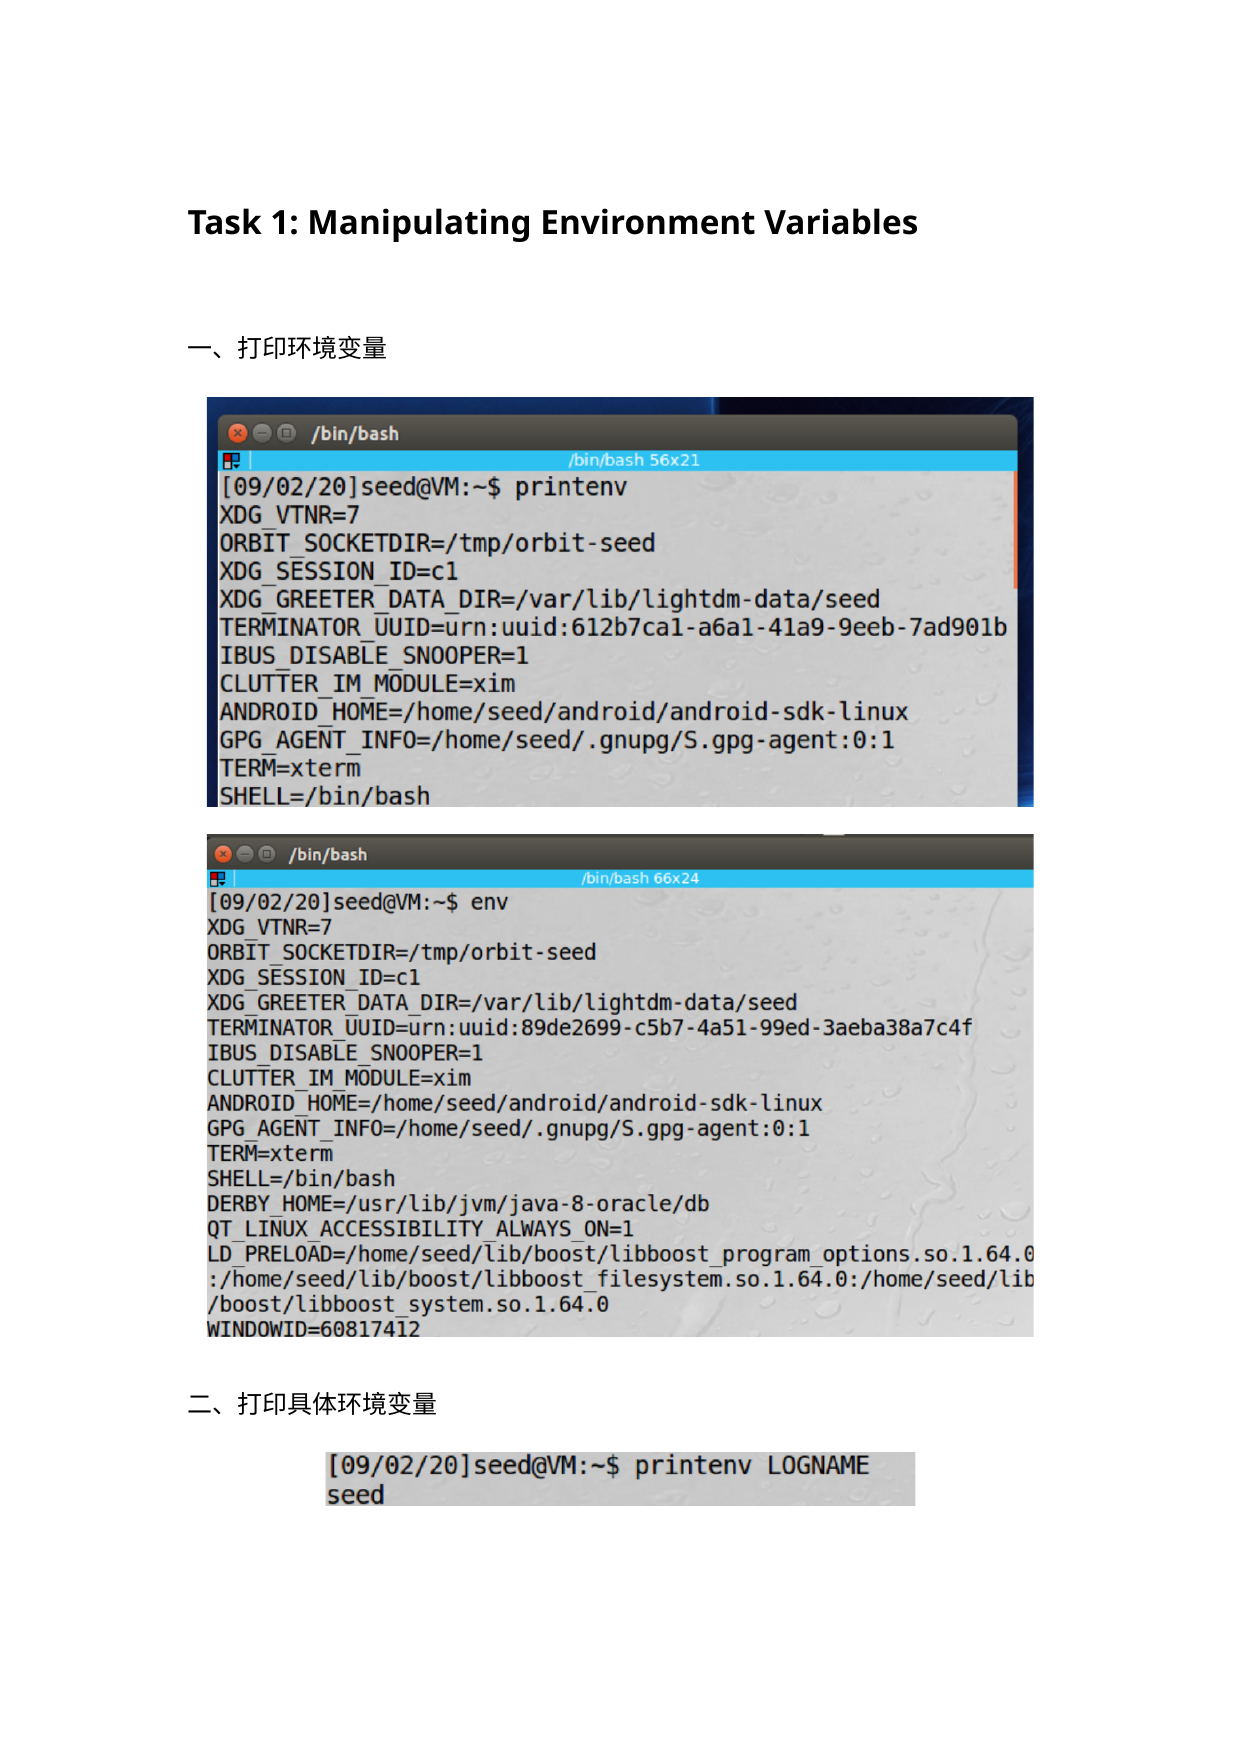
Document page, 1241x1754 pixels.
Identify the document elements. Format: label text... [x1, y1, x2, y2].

text 二、打印具体环境变量 [187, 1370, 1053, 1435]
picture [206, 834, 1034, 1337]
subtitle Task 1: Manipulating Environment Variables [187, 189, 1053, 254]
picture [206, 397, 1034, 807]
text 一、打印环境变量 [187, 314, 1053, 379]
picture [325, 1452, 916, 1506]
